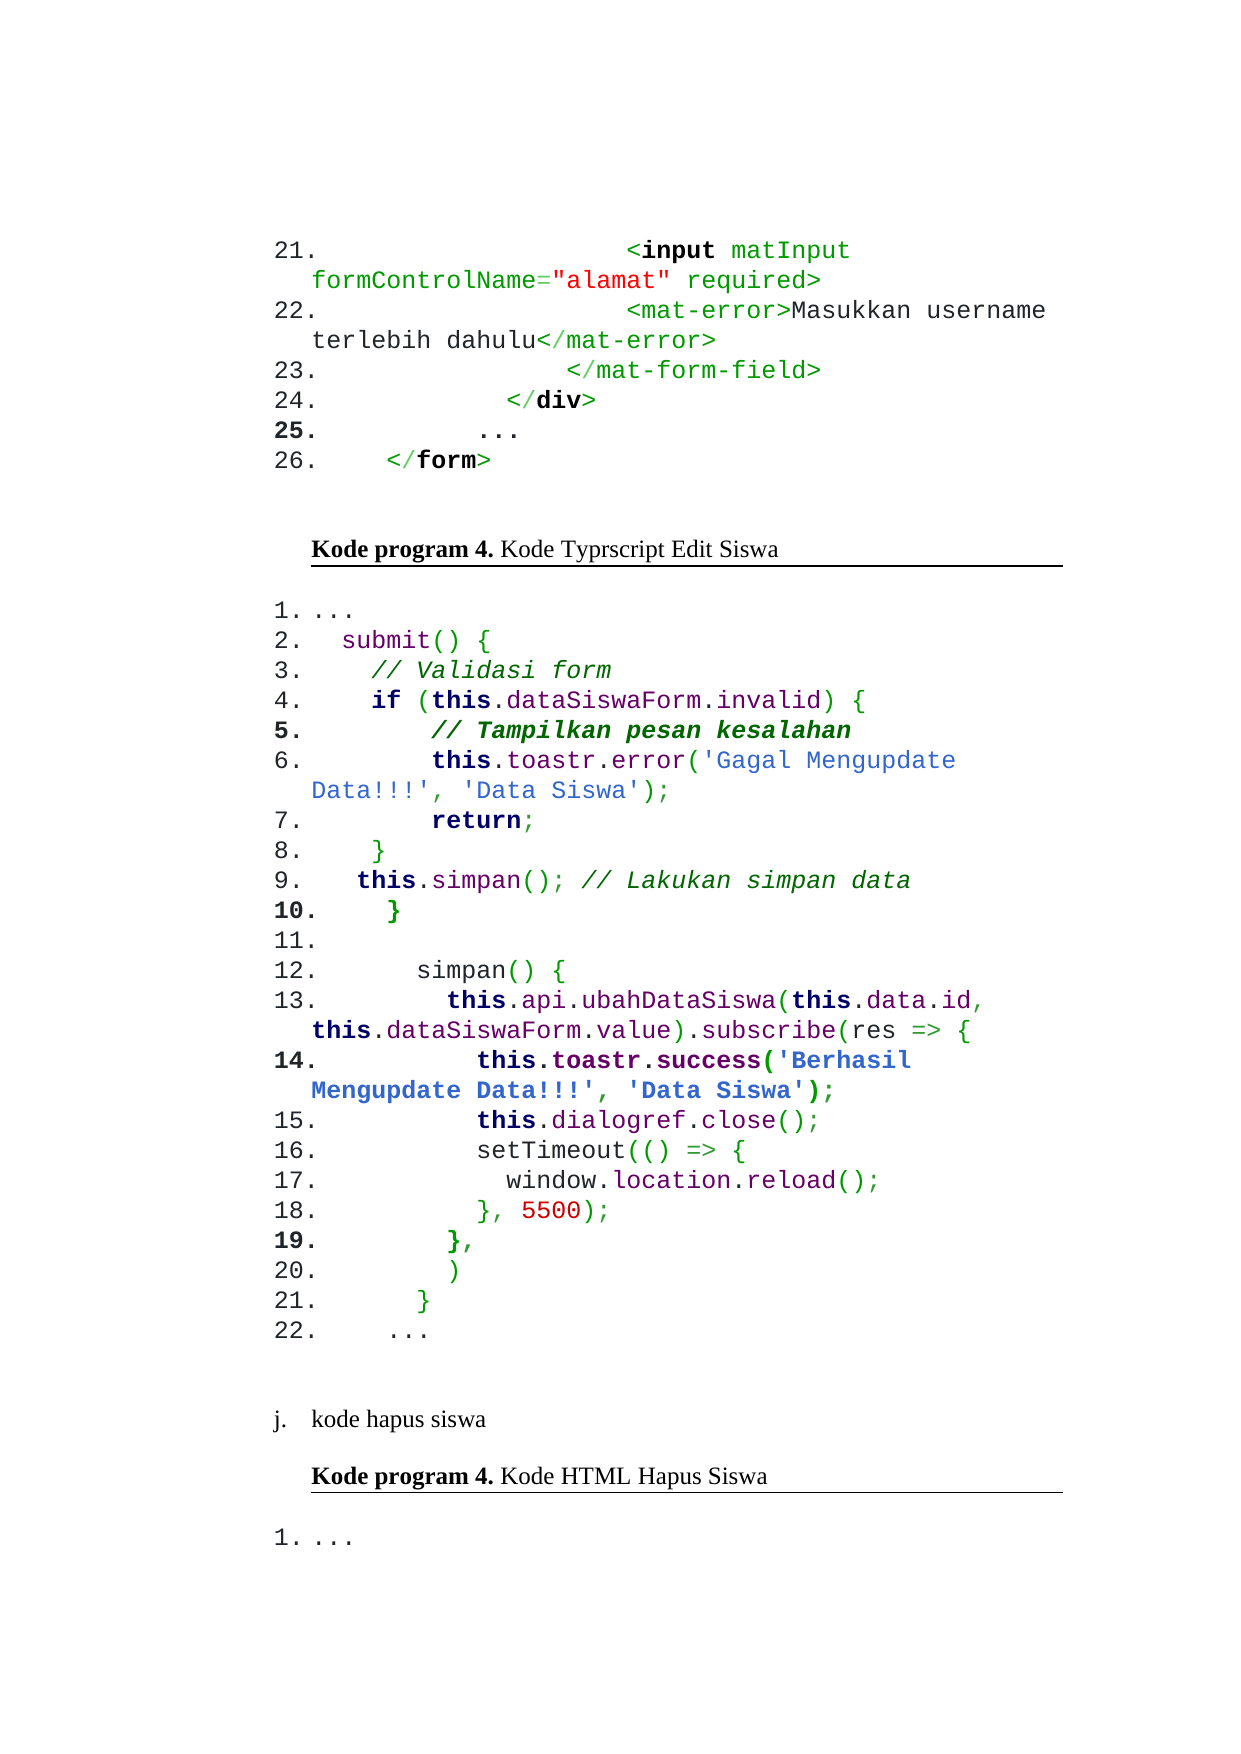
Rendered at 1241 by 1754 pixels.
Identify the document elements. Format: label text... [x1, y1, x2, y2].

list setTimeout(() => { [274, 1136, 1063, 1166]
list this.dialogref.close(); [274, 1106, 1063, 1136]
list simpan() { [274, 956, 1063, 986]
list if (this.dataSiswaForm.invalid) { [274, 686, 1063, 716]
list } [274, 1286, 1063, 1316]
list // Tampilkan pesan kesalahan [274, 716, 1063, 746]
list Kode program 4. Kode Typrscript Edit Siswa [311, 534, 1063, 565]
list ... [274, 1523, 1063, 1553]
list <mat-error>Masukkan username terlebih dahulu</mat-error> [274, 296, 1063, 356]
list </mat-form-field> [274, 356, 1063, 386]
list } [274, 896, 1063, 926]
list <input matInput formControlName="alamat" required> [274, 236, 1063, 296]
list window.location.reload(); [274, 1166, 1063, 1196]
list this.toastr.success('Berhasil Mengupdate Data!!!', 'Data Siswa'); [274, 1046, 1063, 1106]
list this.toastr.error('Gagal Mengupdate Data!!!', 'Data Siswa'); [274, 746, 1063, 806]
list ... [274, 596, 1063, 626]
list this.simpan(); // Lakukan simpan data [274, 866, 1063, 896]
list </form> [274, 446, 1063, 476]
list // Validasi form [274, 656, 1063, 686]
list Kode program 4. Kode HTML Hapus Siswa [311, 1461, 1063, 1492]
list this.api.ubahDataSiswa(this.data.id, this.dataSiswaForm.value).subscribe(res => { [274, 986, 1063, 1046]
list </div> [274, 386, 1063, 416]
list ... [274, 1316, 1063, 1346]
list } [274, 836, 1063, 866]
list return; [274, 806, 1063, 836]
list ) [274, 1256, 1063, 1286]
list }, [274, 1226, 1063, 1256]
list kode hapus siswa [274, 1404, 1063, 1432]
list submit() { [274, 626, 1063, 656]
list }, 5500); [274, 1196, 1063, 1226]
list ... [274, 416, 1063, 446]
